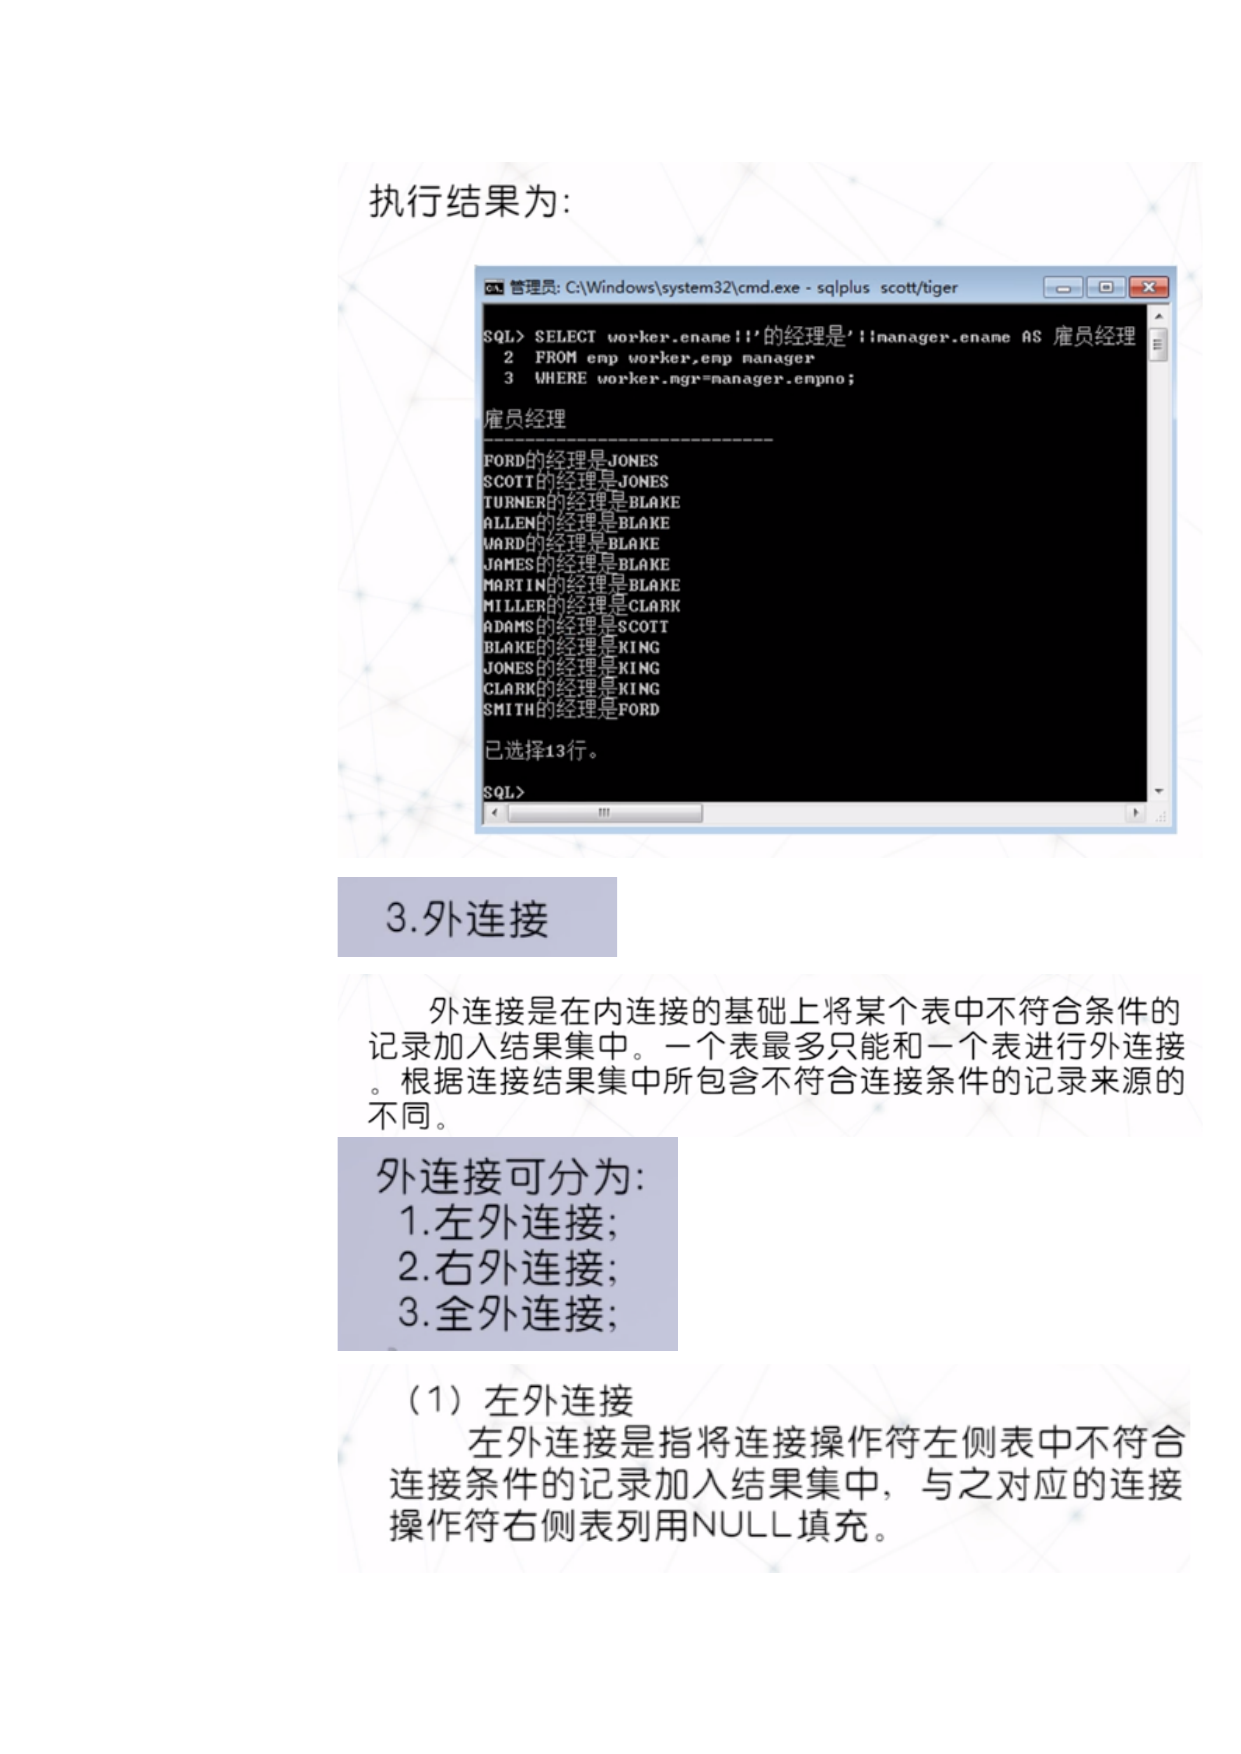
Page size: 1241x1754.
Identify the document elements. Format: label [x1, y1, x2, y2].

picture [337, 162, 1203, 858]
picture [337, 1364, 1191, 1573]
picture [337, 877, 618, 957]
picture [337, 974, 1203, 1351]
